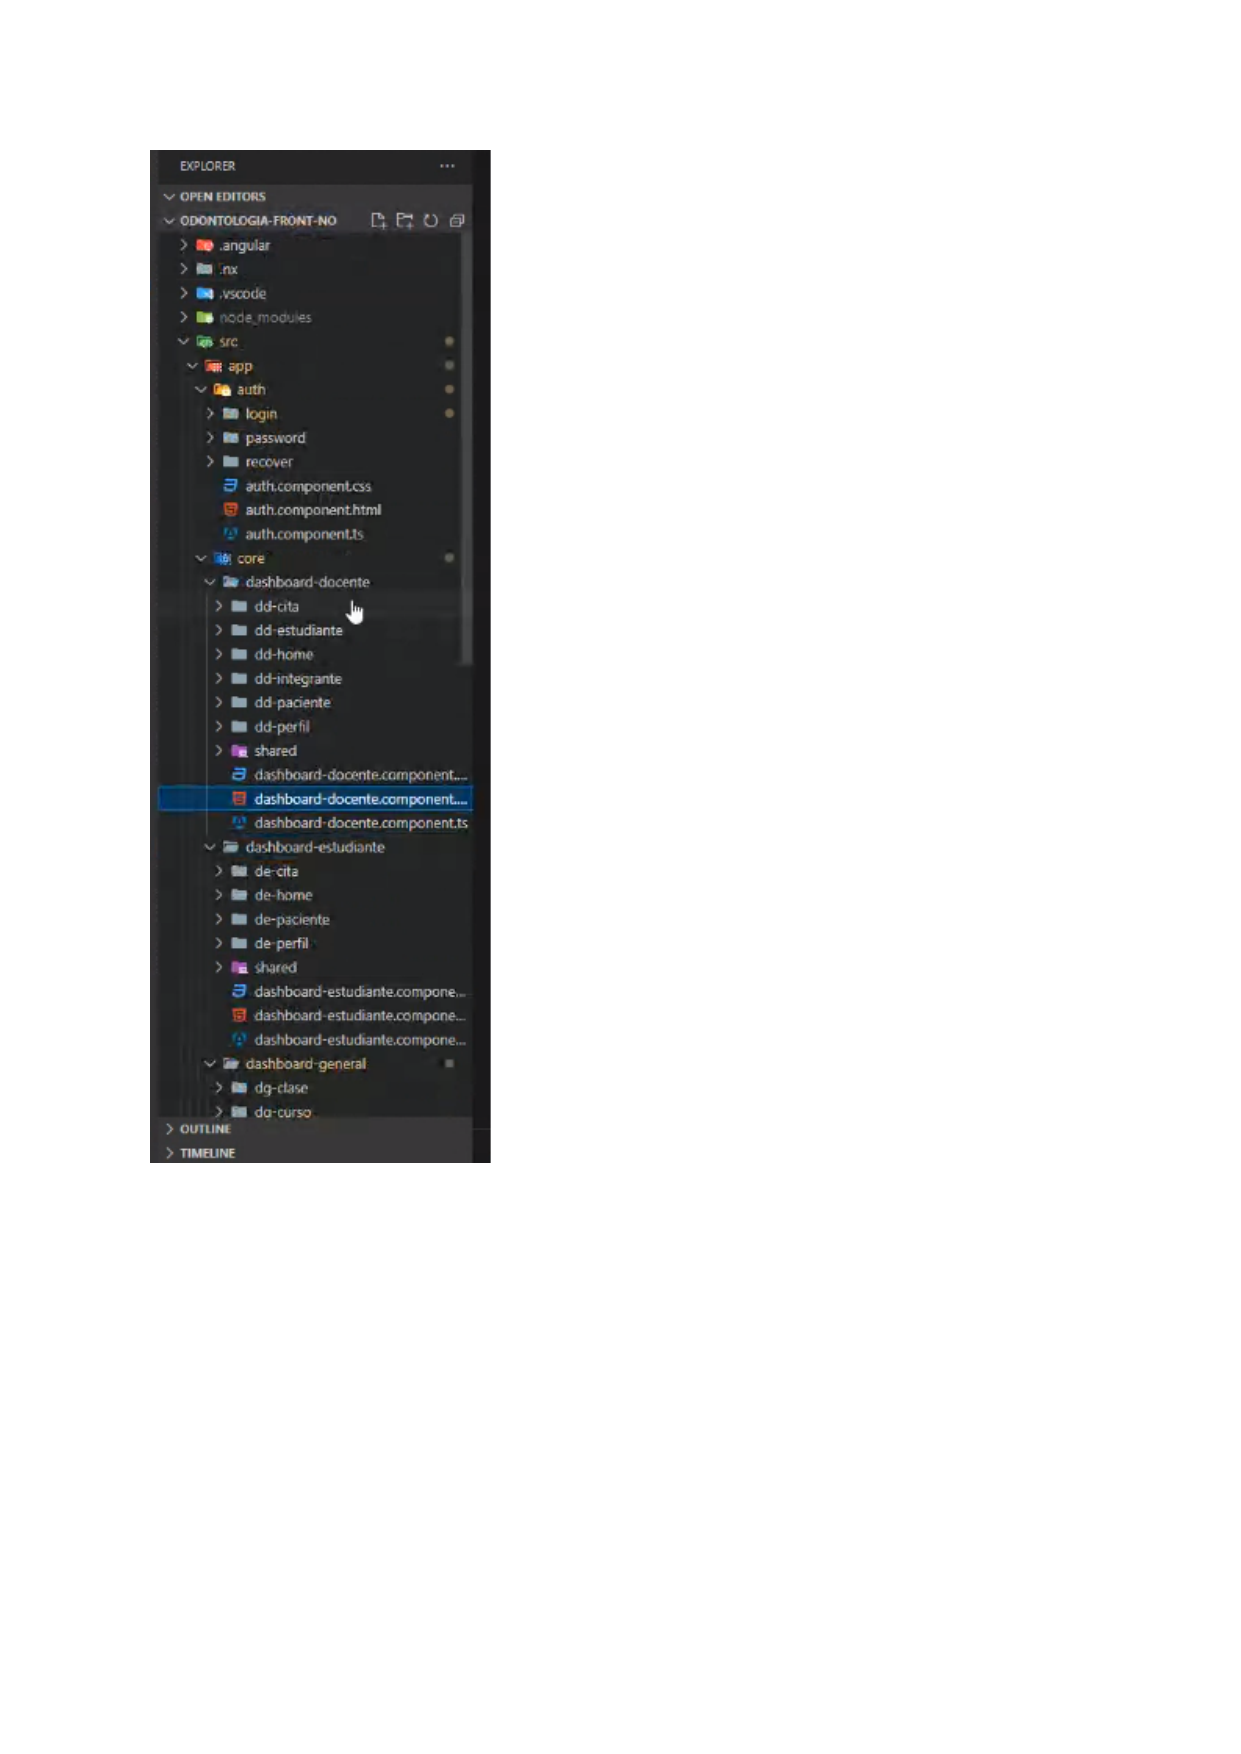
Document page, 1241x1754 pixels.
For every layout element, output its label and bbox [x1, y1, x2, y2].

picture [150, 150, 491, 1163]
